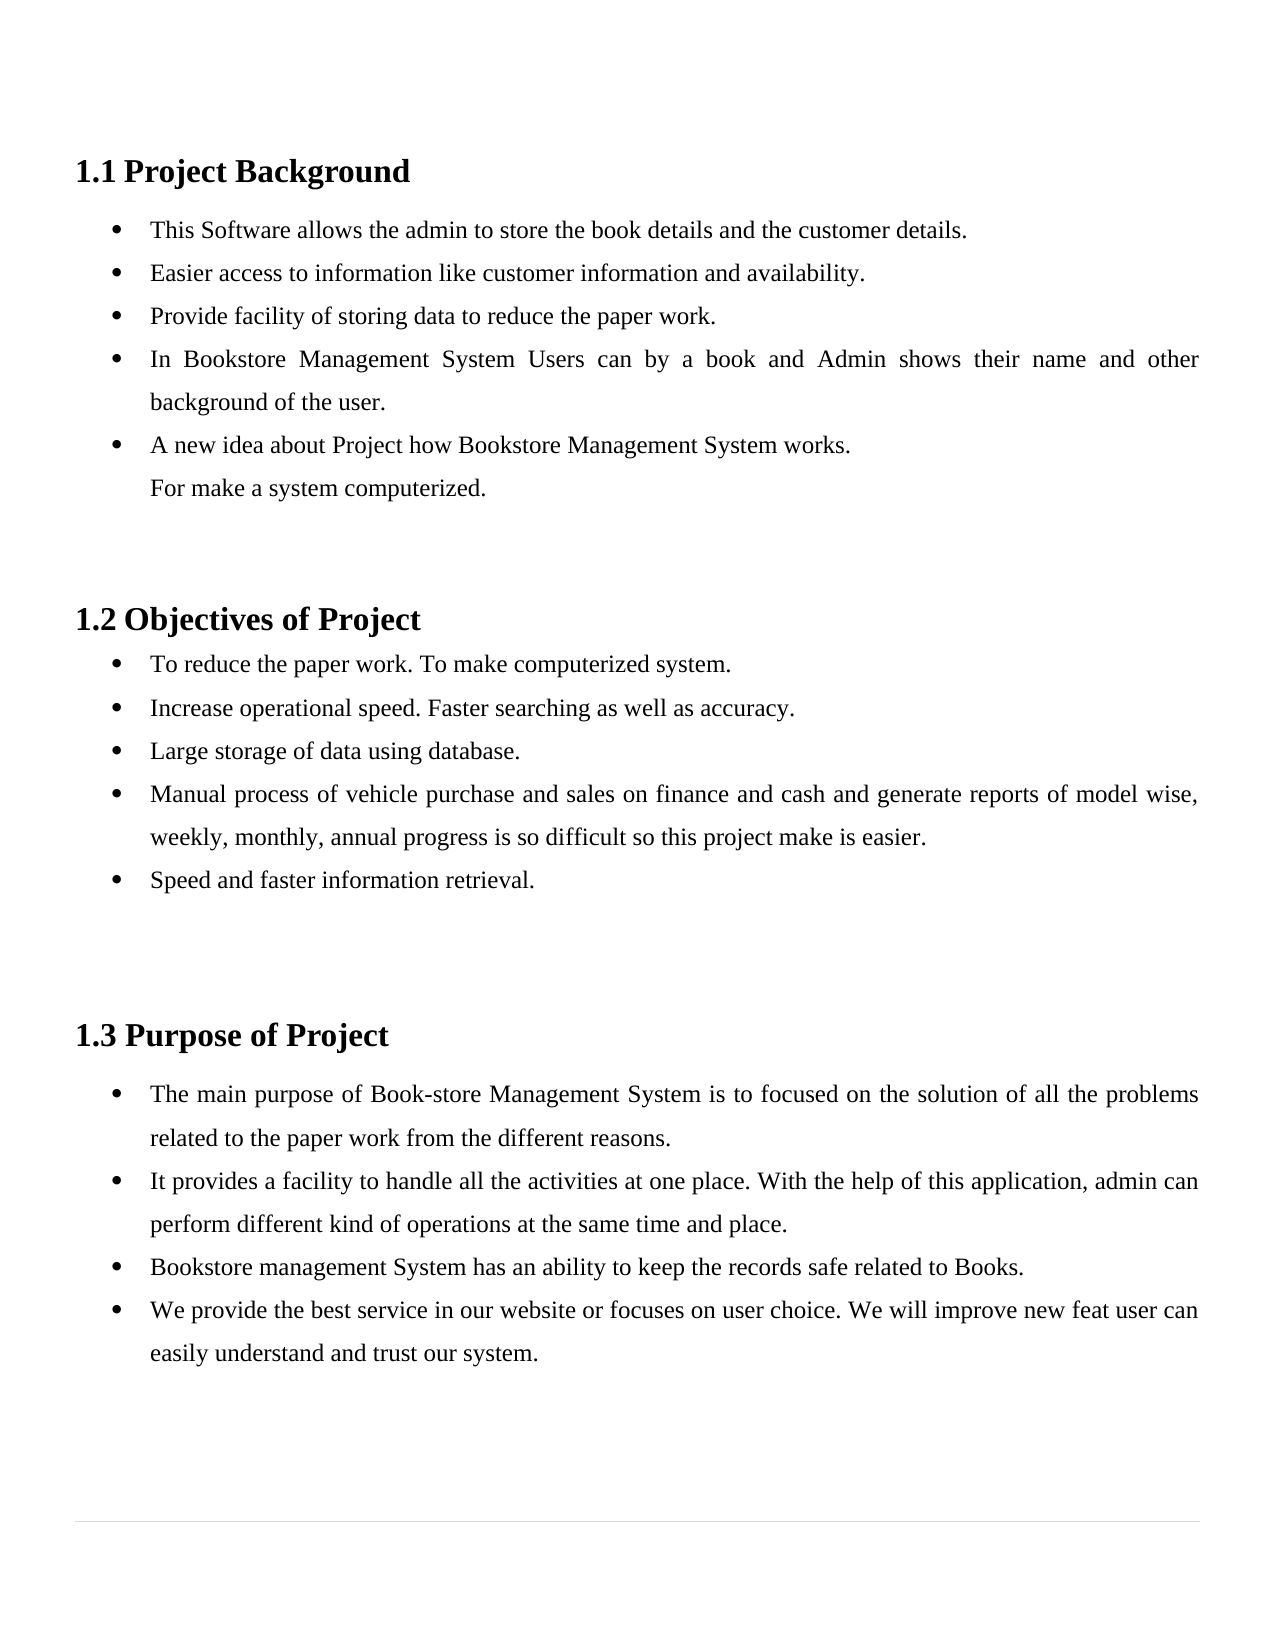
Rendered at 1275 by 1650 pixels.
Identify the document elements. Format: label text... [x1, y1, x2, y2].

list To reduce the paper work. To make computerized system. [112, 649, 1200, 678]
list Increase operational speed. Faster searching as well as accuracy. [112, 693, 1200, 721]
list The main purpose of Book-store Management System is to focused on the solution of all the problems related to the paper work from the different reasons. [112, 1079, 1200, 1151]
list In Bookstore Management System Users can by a book and Admin shows their name and other background of the user. [112, 344, 1200, 416]
list Large storage of data using database. [112, 736, 1200, 764]
list This Software allows the admin to store the book details and the customer details. [112, 215, 1200, 243]
subtitle Project Background [75, 151, 1200, 189]
list A new idea about Project how Bookstore Management System works. [112, 430, 1200, 459]
list Manual process of vehicle purchase and sales on finance and cash and generate reports of model wise, weekly, monthly, annual progress is so difficult so this project make is easier. [112, 779, 1200, 851]
list It provides a facility to handle all the activities at one place. With the help of this application, admin can perform different kind of operations at the same time and place. [112, 1166, 1200, 1238]
list Bookstore management System has an ability to keep the records safe related to Books. [112, 1252, 1200, 1281]
list Speed and faster information retrieval. [112, 865, 1200, 894]
list We provide the best service in our website or focuses on user choice. We will improve new feat user can easily understand and trust our system. [112, 1295, 1200, 1367]
text For make a system computerized. [150, 473, 1200, 502]
subtitle Objectives of Project [75, 599, 1200, 637]
list Provide facility of storing data to reduce the paper work. [112, 301, 1200, 330]
subtitle 1.3 Purpose of Project [75, 1016, 1200, 1054]
list Easier access to information like customer information and availability. [112, 258, 1200, 287]
